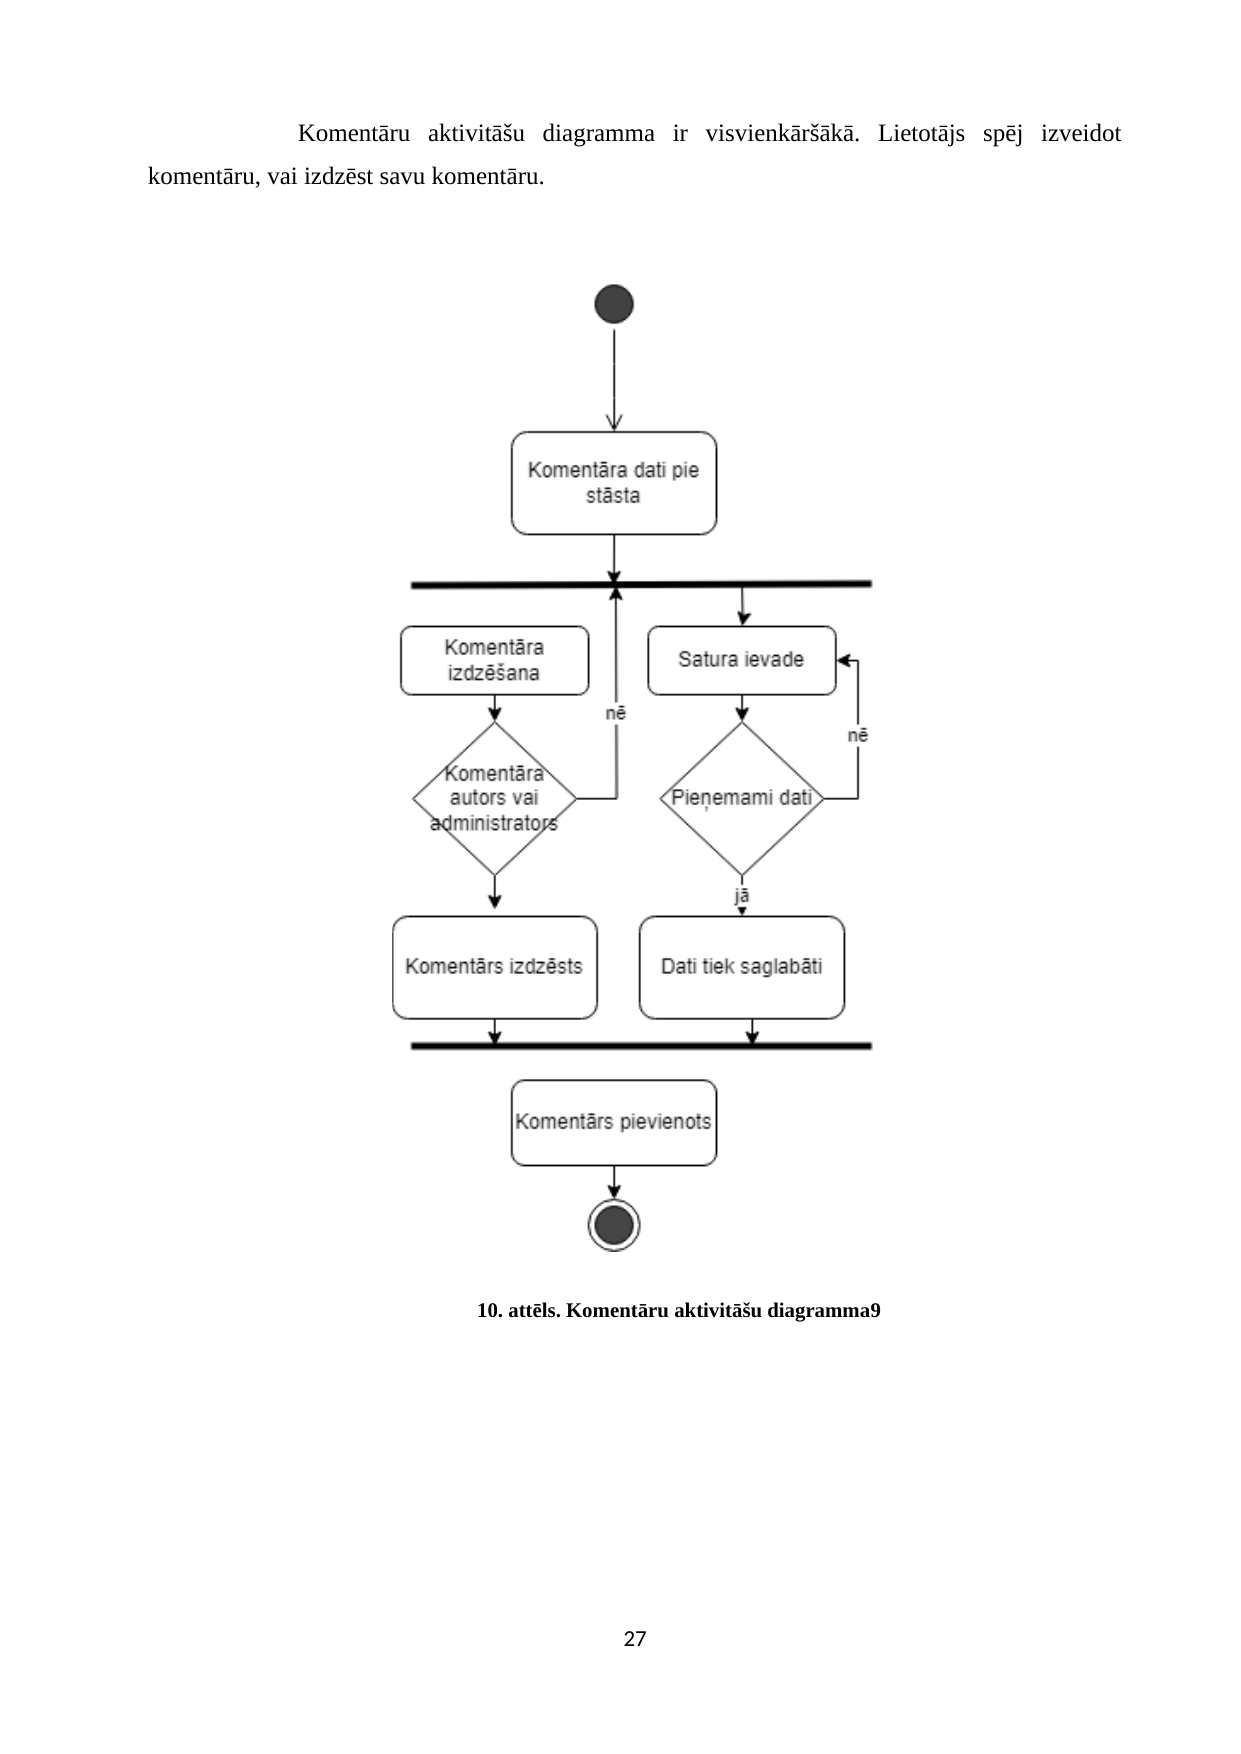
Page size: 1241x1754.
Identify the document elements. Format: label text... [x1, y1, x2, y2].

text Komentāru aktivitāšu diagramma ir visvienkāršākā. Lietotājs spēj izveidot komentāru, vai izdzēst savu komentāru. [148, 118, 1122, 190]
picture [392, 279, 878, 1252]
